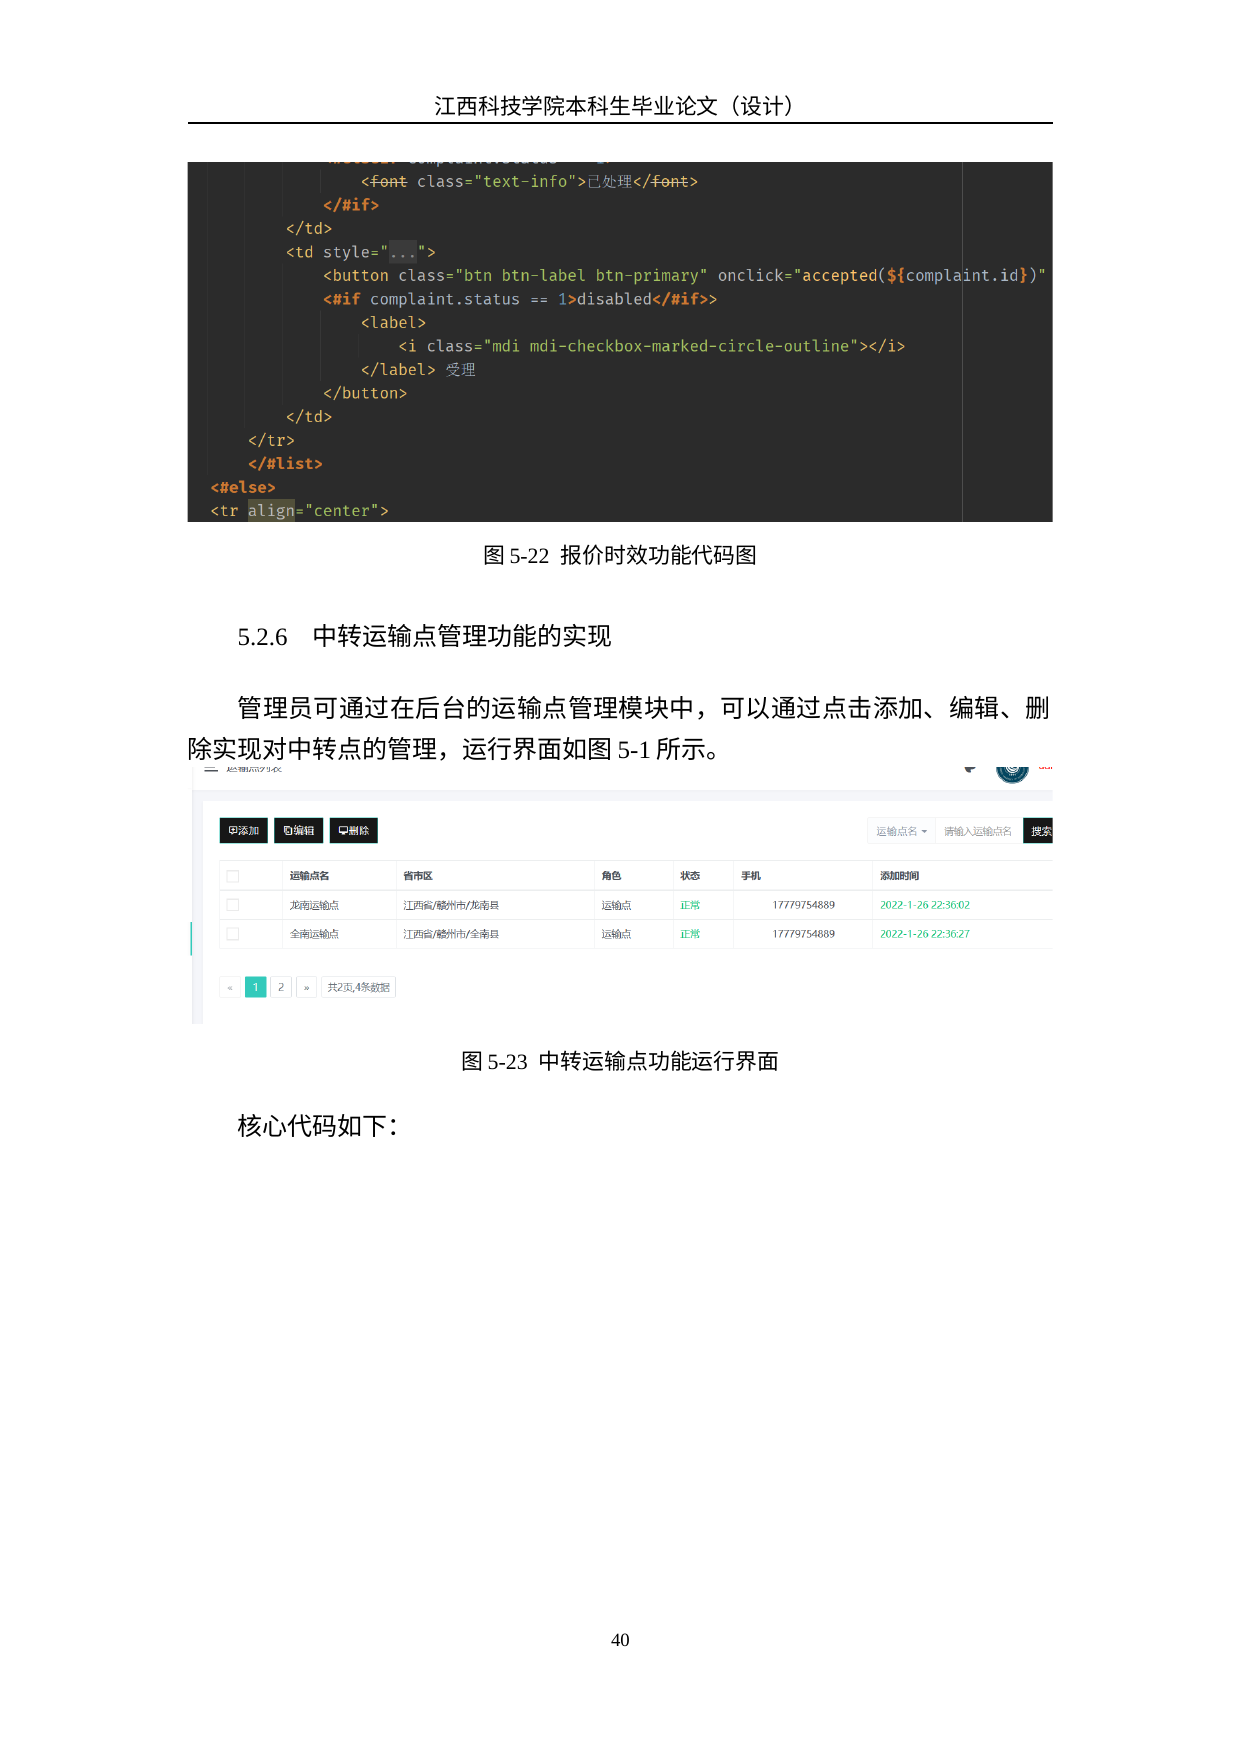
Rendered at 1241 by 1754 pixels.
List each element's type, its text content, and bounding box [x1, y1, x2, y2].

text 图5-22 报价时效功能代码图 [187, 538, 1053, 570]
picture [187, 767, 1053, 1024]
picture [1005, 767, 1018, 775]
text 管理员可通过在后台的运输点管理模块中，可以通过点击添加、编辑、删除实现对中转点的管理，运行界面如图5-1所示。 [187, 684, 1053, 767]
subtitle 5.2.6 中转运输点管理功能的实现 [187, 602, 1053, 667]
text 核心代码如下： [187, 1092, 1053, 1157]
picture [187, 162, 1053, 522]
text 图5-23 中转运输点功能运行界面 [187, 1043, 1053, 1076]
